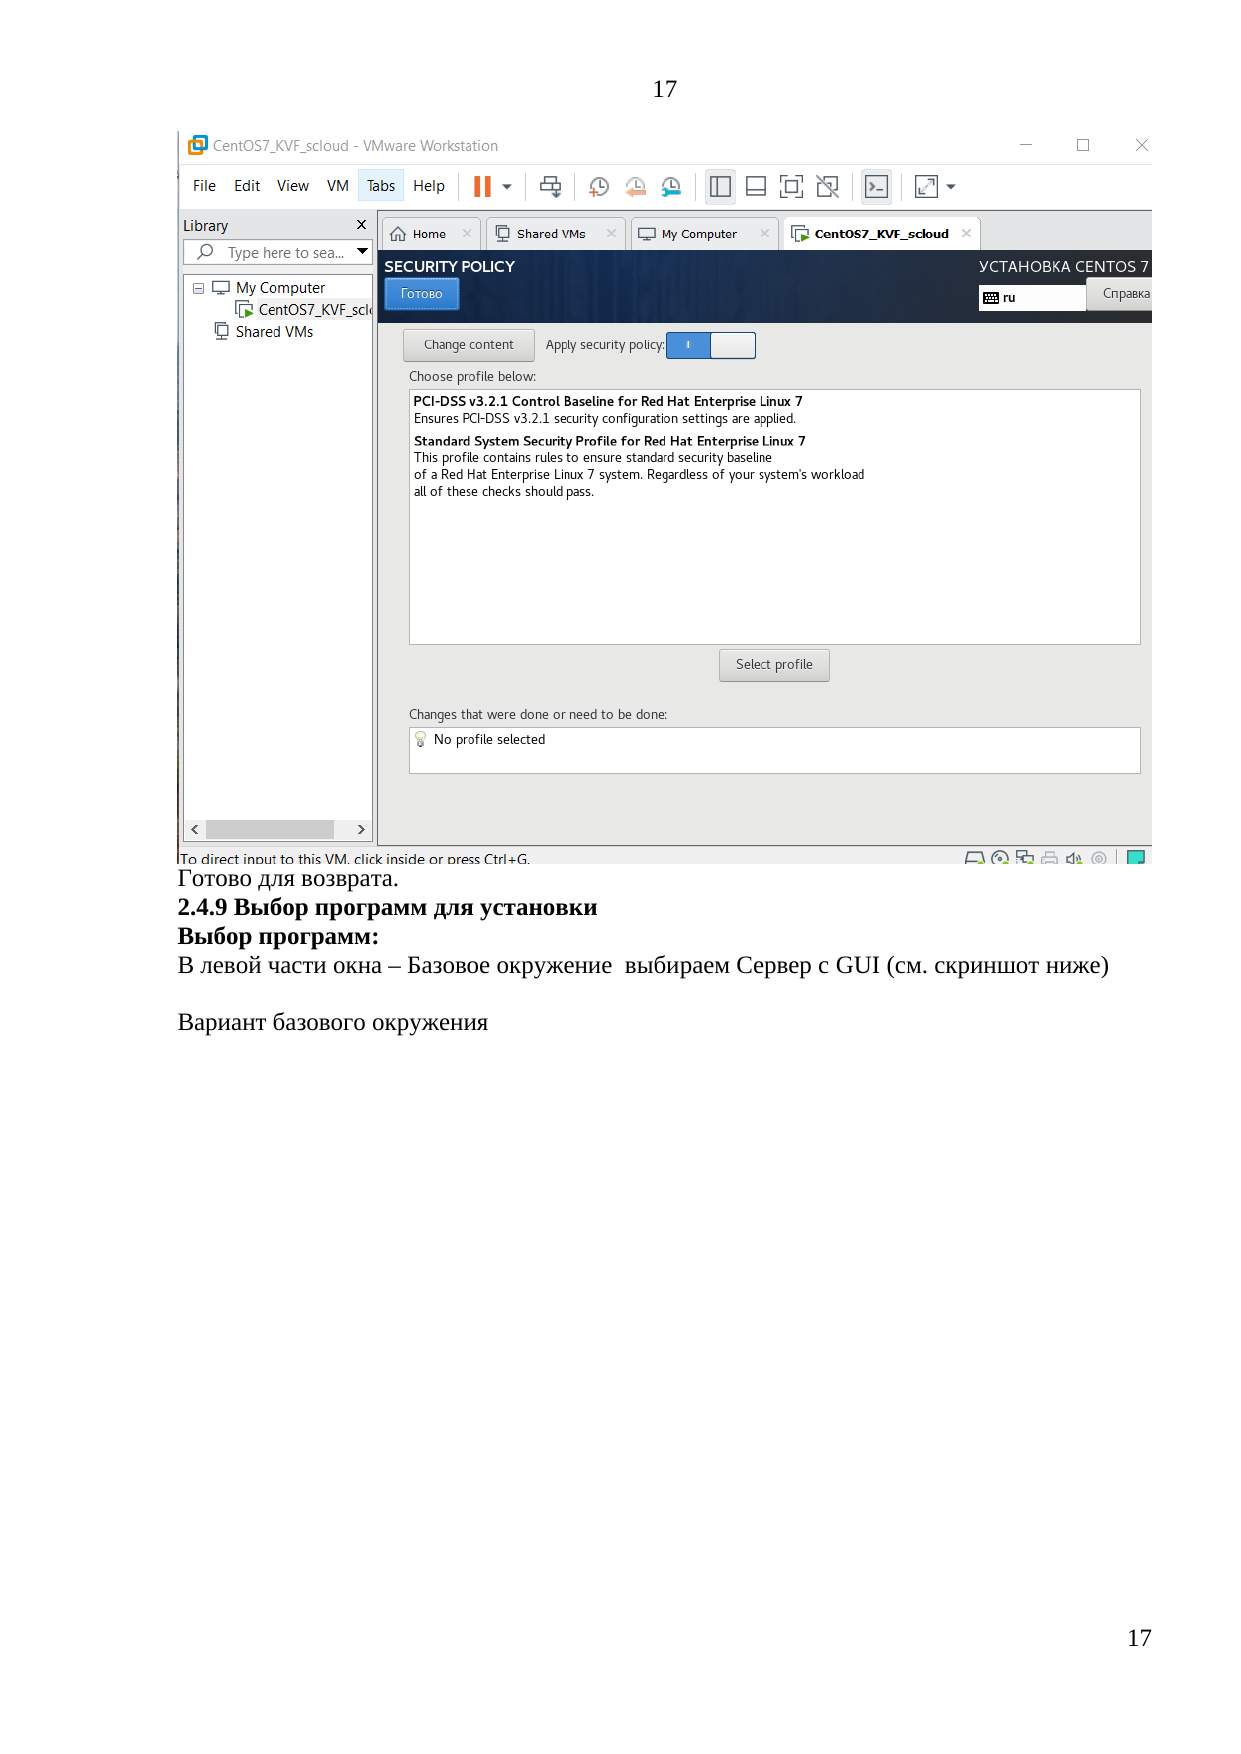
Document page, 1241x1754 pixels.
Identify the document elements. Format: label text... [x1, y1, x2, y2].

picture [177, 131, 1152, 864]
text Готово для возврата. [177, 864, 1152, 892]
text В левой части окна – Базовое окружение выбираем Сервер с GUI (см. скриншот ниже) [177, 950, 1152, 978]
text Выбор программ: [177, 921, 1152, 950]
text Вариант базового окружения [177, 1007, 1152, 1036]
text 2.4.9 Выбор программ для установки [177, 892, 1152, 921]
